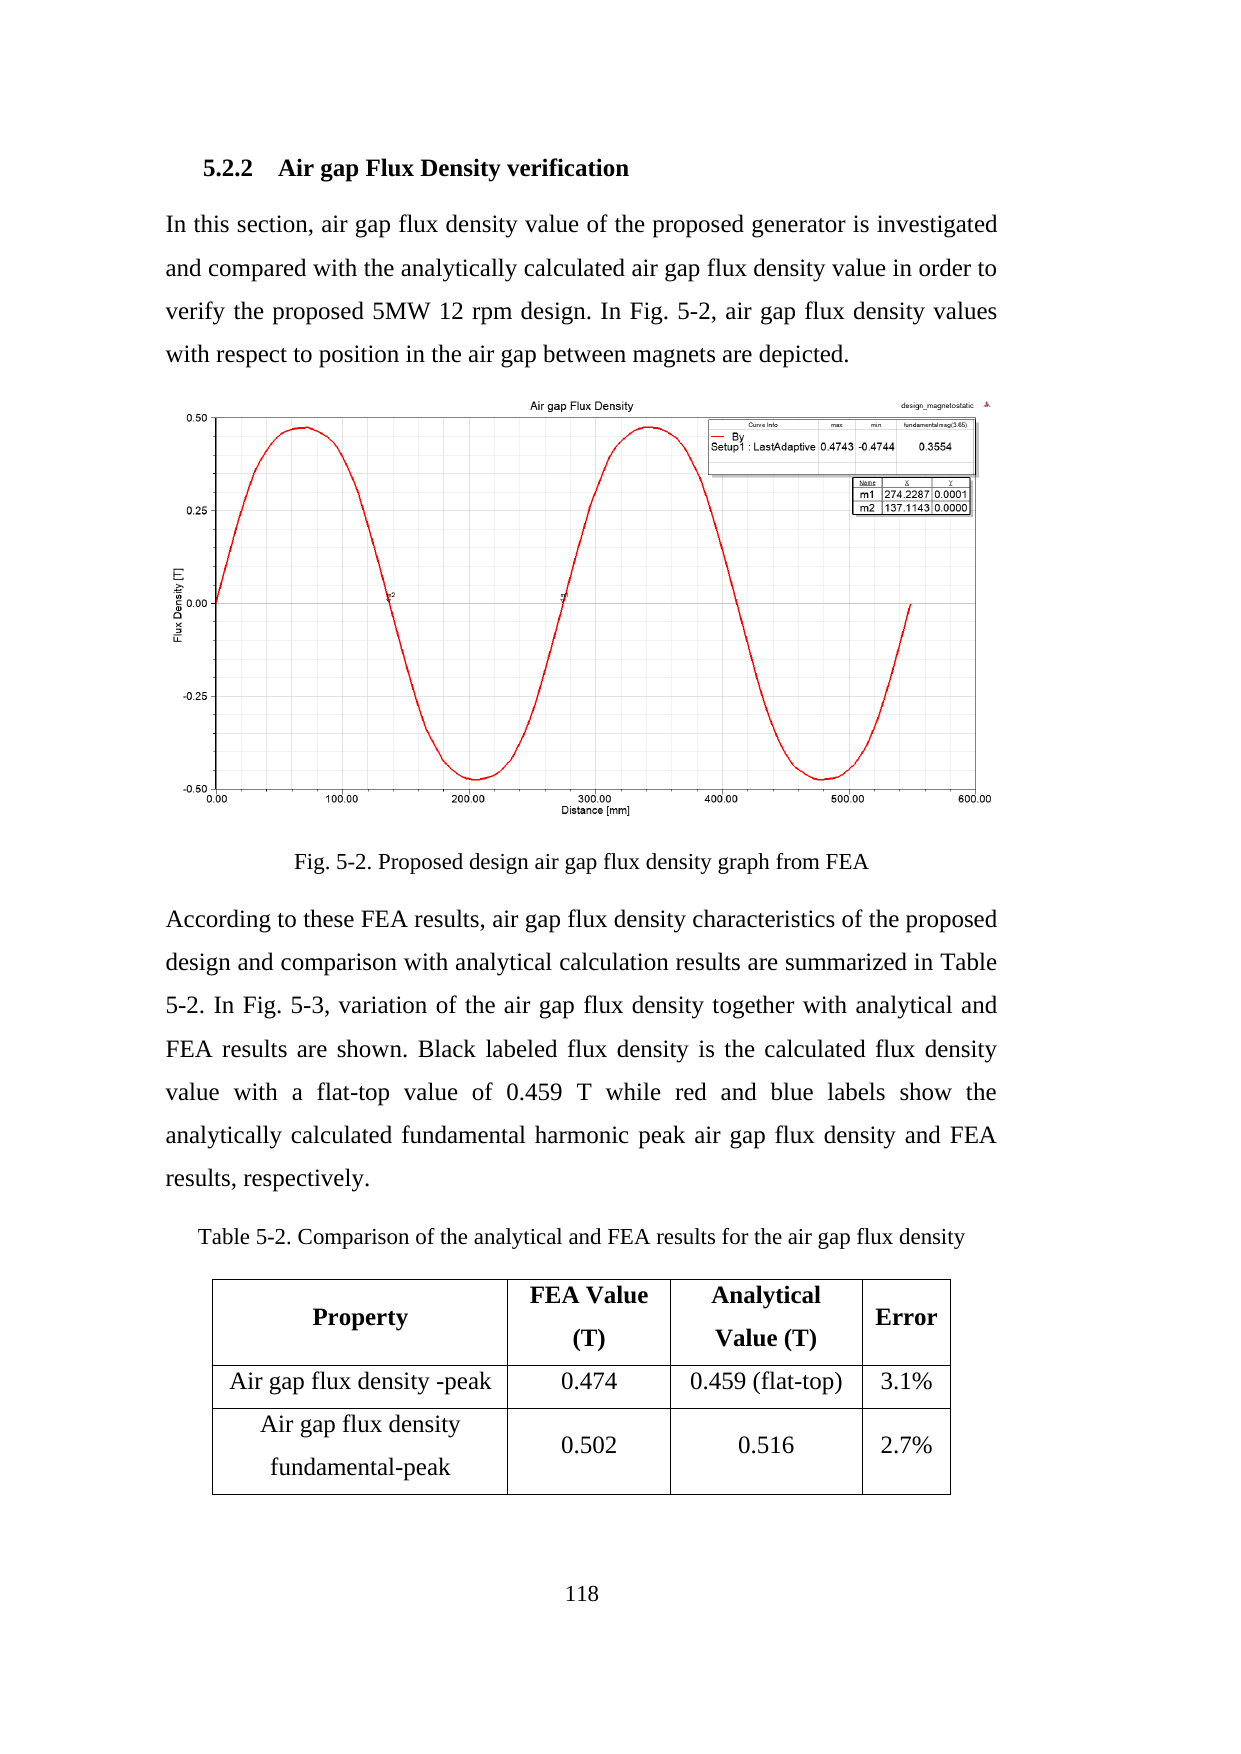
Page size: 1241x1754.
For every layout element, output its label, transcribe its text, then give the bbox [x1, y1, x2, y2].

table_cell 0.502 [508, 1409, 670, 1494]
text According to these FEA results, air gap flux density characteristics of the proposed design and comparison with analytical calculation results are summarized in Table 5-2. In Fig. 5-3, variation of the air gap flux density together with analytical and FEA results are shown. Black labeled flux density is the calculated flux density value with a flat-top value of 0.459 T while red and blue labels show the analytically calculated fundamental harmonic peak air gap flux density and FEA results, respectively. [165, 904, 998, 1192]
table_header Property [213, 1280, 507, 1365]
table_cell 2.7% [863, 1409, 950, 1494]
table_cell 0.474 [508, 1366, 670, 1408]
table_header FEA Value (T) [508, 1280, 670, 1365]
table_cell Air gap flux density fundamental-peak [213, 1409, 507, 1494]
table_cell 0.516 [671, 1409, 862, 1494]
subtitle Air gap Flux Density verification [203, 153, 998, 182]
table_header Analytical Value (T) [671, 1280, 862, 1365]
table_header Error [863, 1280, 950, 1365]
table_cell Air gap flux density -peak [213, 1366, 507, 1408]
text Table 5-2. Comparison of the analytical and FEA results for the air gap flux density [165, 1223, 998, 1249]
text In this section, air gap flux density value of the proposed generator is investigated and compared with the analytically calculated air gap flux density value in order to verify the proposed 5MW 12 rpm design. In Fig. 5-2, air gap flux density values with respect to position in the air gap between magnets are depicted. [165, 209, 998, 368]
picture [165, 398, 998, 818]
table_cell 3.1% [863, 1366, 950, 1408]
table_cell 0.459 (flat-top) [671, 1366, 862, 1408]
text Fig. 5-2. Proposed design air gap flux density graph from FEA [165, 848, 998, 874]
